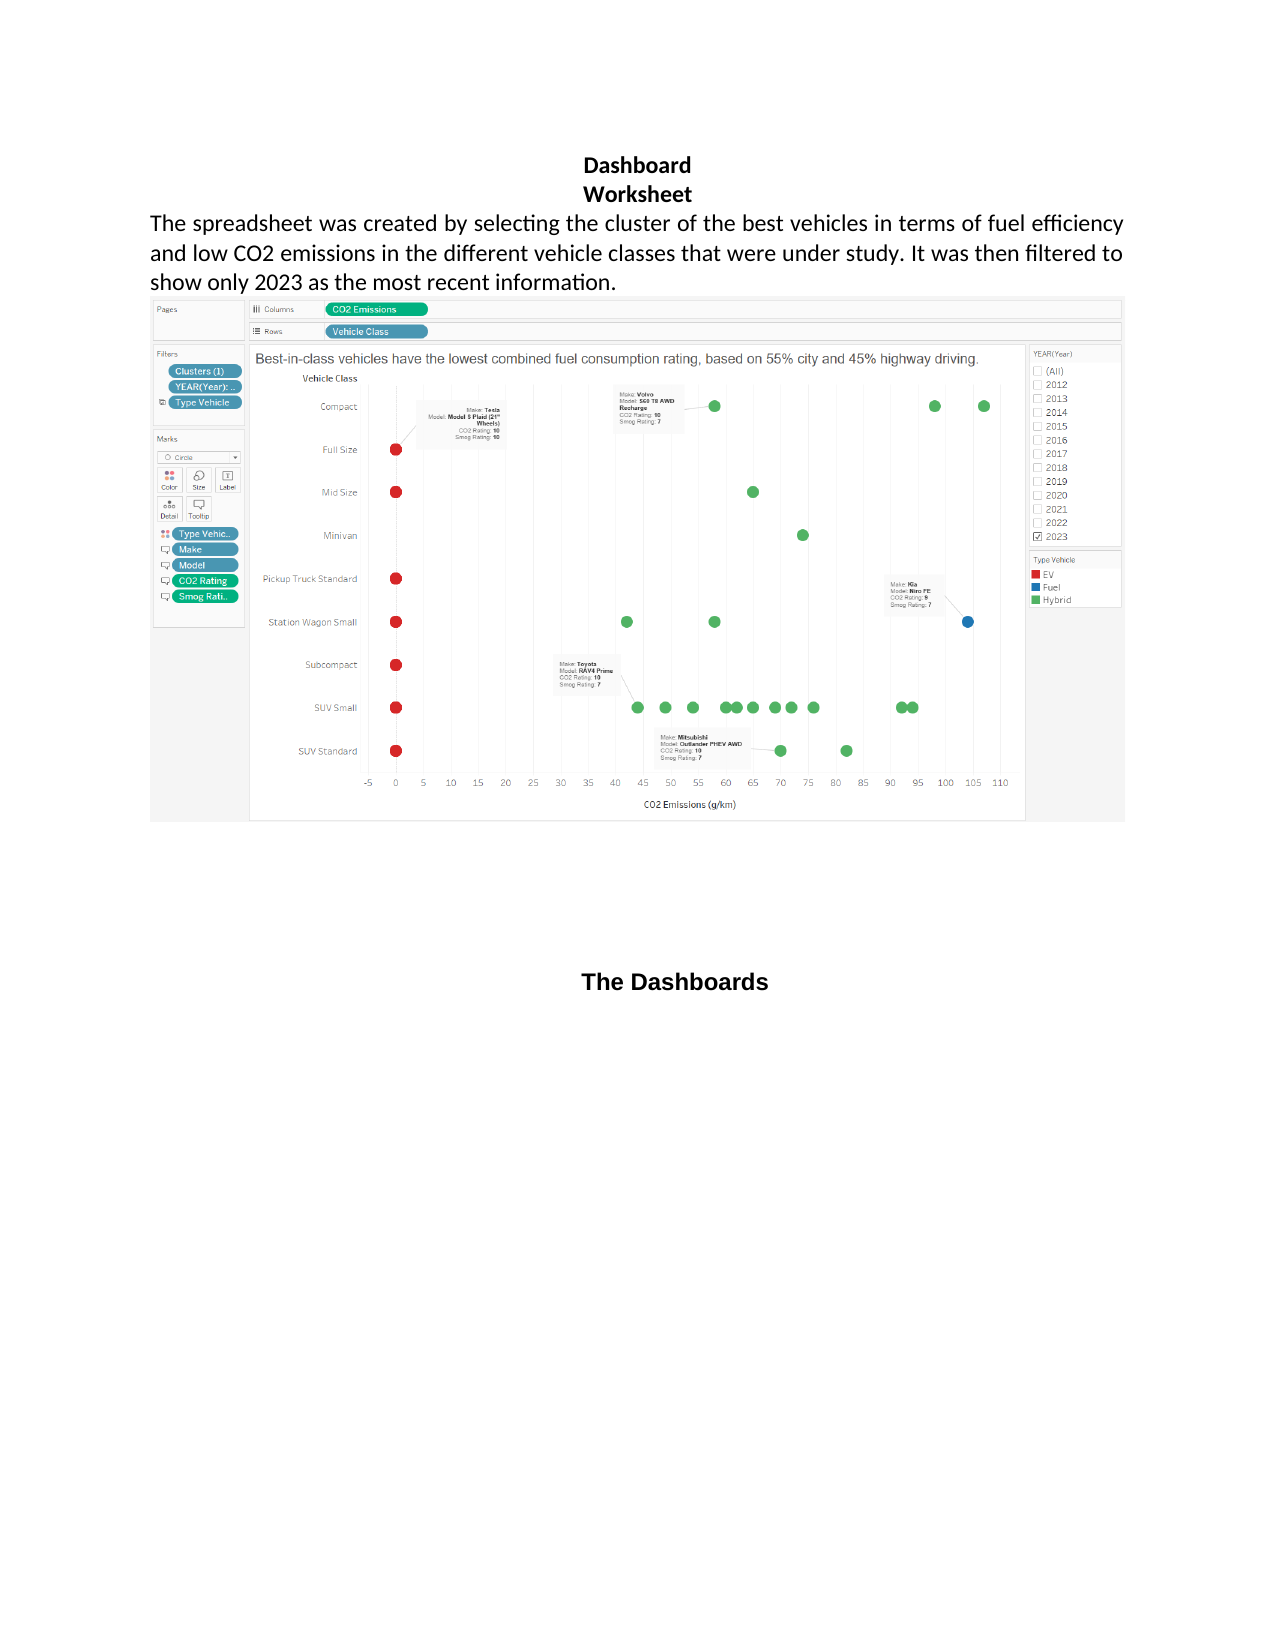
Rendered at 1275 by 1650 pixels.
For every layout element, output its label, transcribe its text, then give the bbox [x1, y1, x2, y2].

list The Dashboards [150, 968, 1125, 996]
text Worksheet [150, 179, 1125, 208]
text Dashboard [150, 150, 1125, 179]
picture [150, 296, 1125, 822]
text The spreadsheet was created by selecting the cluster of the best vehicles in terms of fuel efficiency and low CO2 emissions in the different vehicle classes that were under study. It was then filtered to show only 2023 as the most recent information. [150, 208, 1125, 296]
